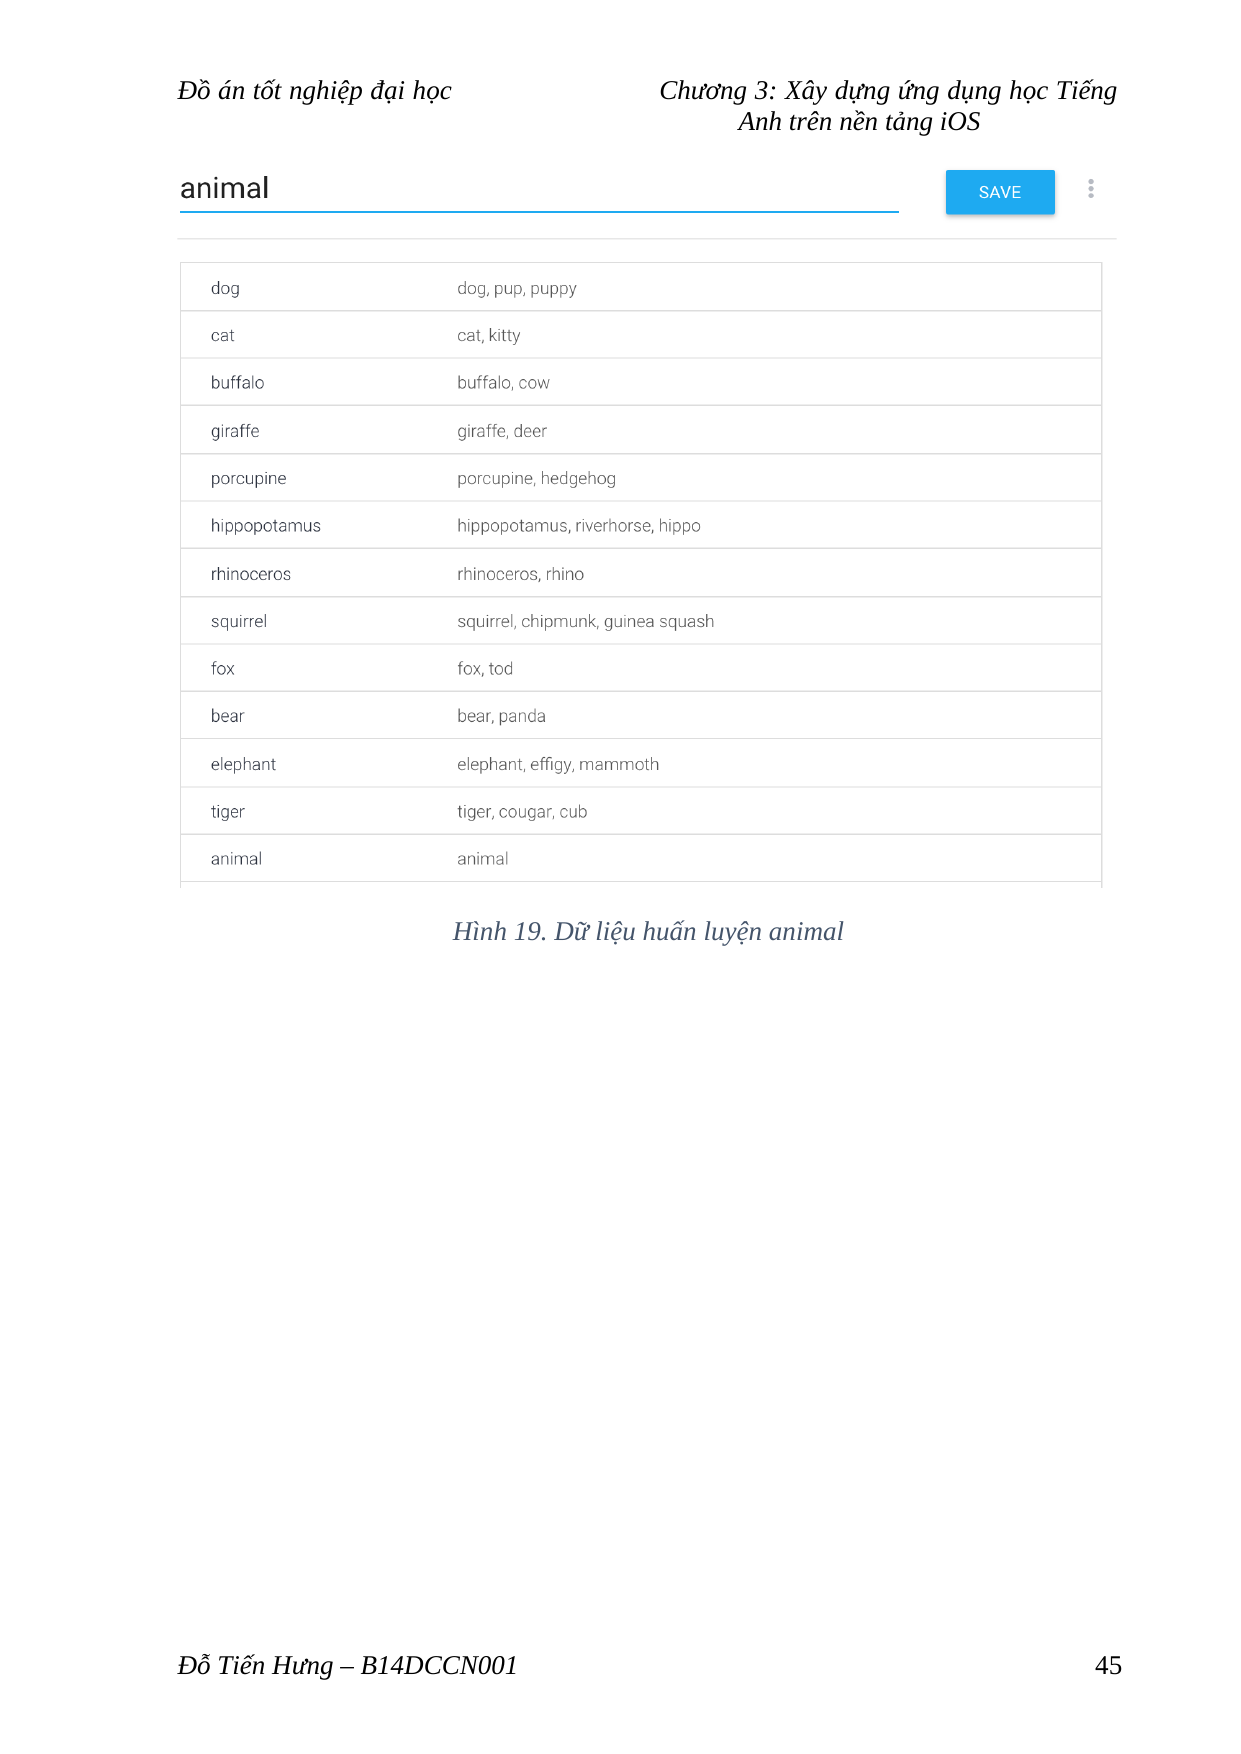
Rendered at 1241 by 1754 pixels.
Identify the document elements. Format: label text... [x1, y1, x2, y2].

text Hình 19. Dữ liệu huấn luyện animal [177, 916, 1122, 947]
picture [177, 147, 1117, 888]
